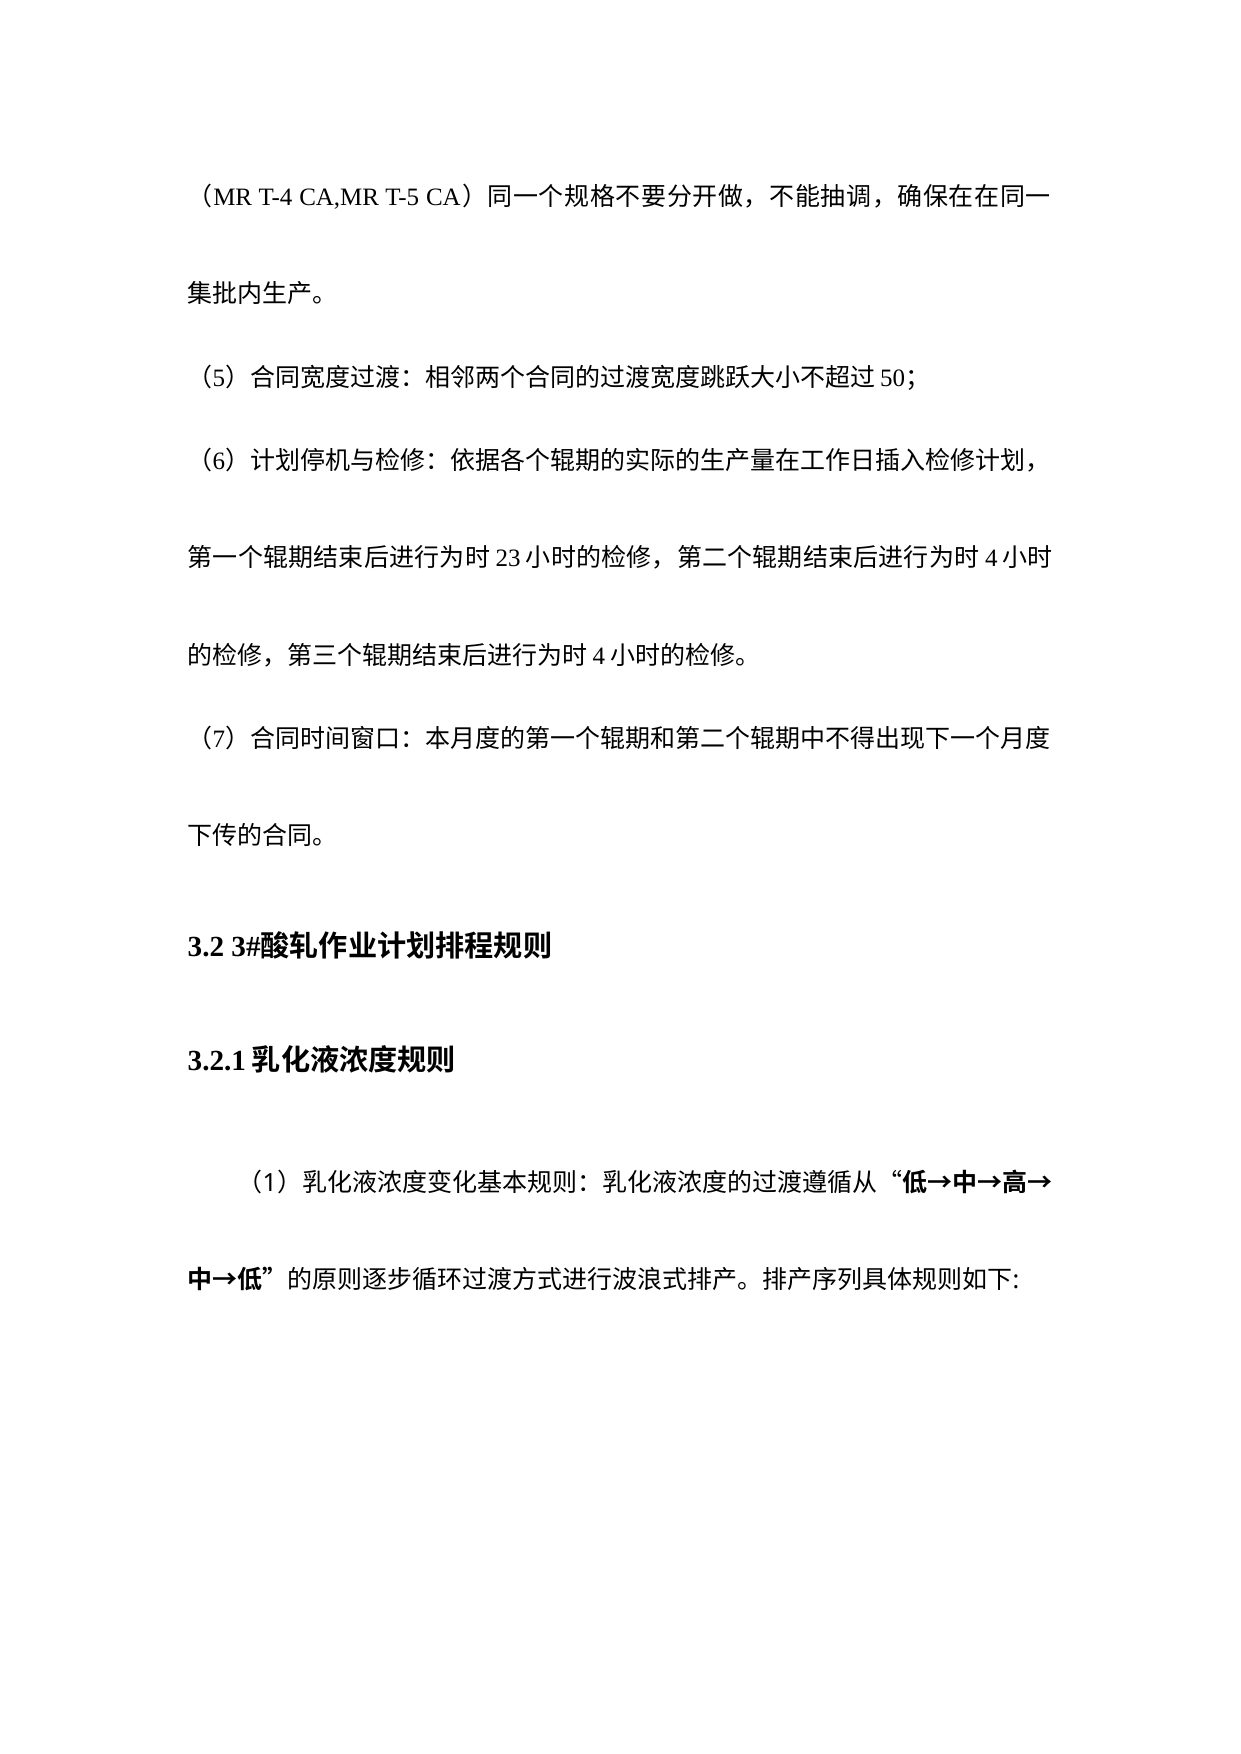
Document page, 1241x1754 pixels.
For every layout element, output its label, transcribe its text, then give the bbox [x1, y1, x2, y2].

subtitle 3.2.1乳化液浓度规则 [187, 1025, 1053, 1090]
subtitle 3.2 3#酸轧作业计划排程规则 [187, 912, 1053, 977]
text （5）合同宽度过渡：相邻两个合同的过渡宽度跳跃大小不超过50； [187, 343, 1053, 408]
text （1）乳化液浓度变化基本规则：乳化液浓度的过渡遵循从“低→中→高→中→低”的原则逐步循环过渡方式进行波浪式排产。排产序列具体规则如下: [187, 1148, 1053, 1310]
text （6）计划停机与检修：依据各个辊期的实际的生产量在工作日插入检修计划，第一个辊期结束后进行为时23小时的检修，第二个辊期结束后进行为时4小时的检修，第三个辊期结束后进行为时4小时的检修。 [187, 426, 1053, 686]
text （MR T-4 CA,MR T-5 CA）同一个规格不要分开做，不能抽调，确保在在同一集批内生产。 [187, 162, 1053, 324]
text （7）合同时间窗口：本月度的第一个辊期和第二个辊期中不得出现下一个月度下传的合同。 [187, 704, 1053, 866]
